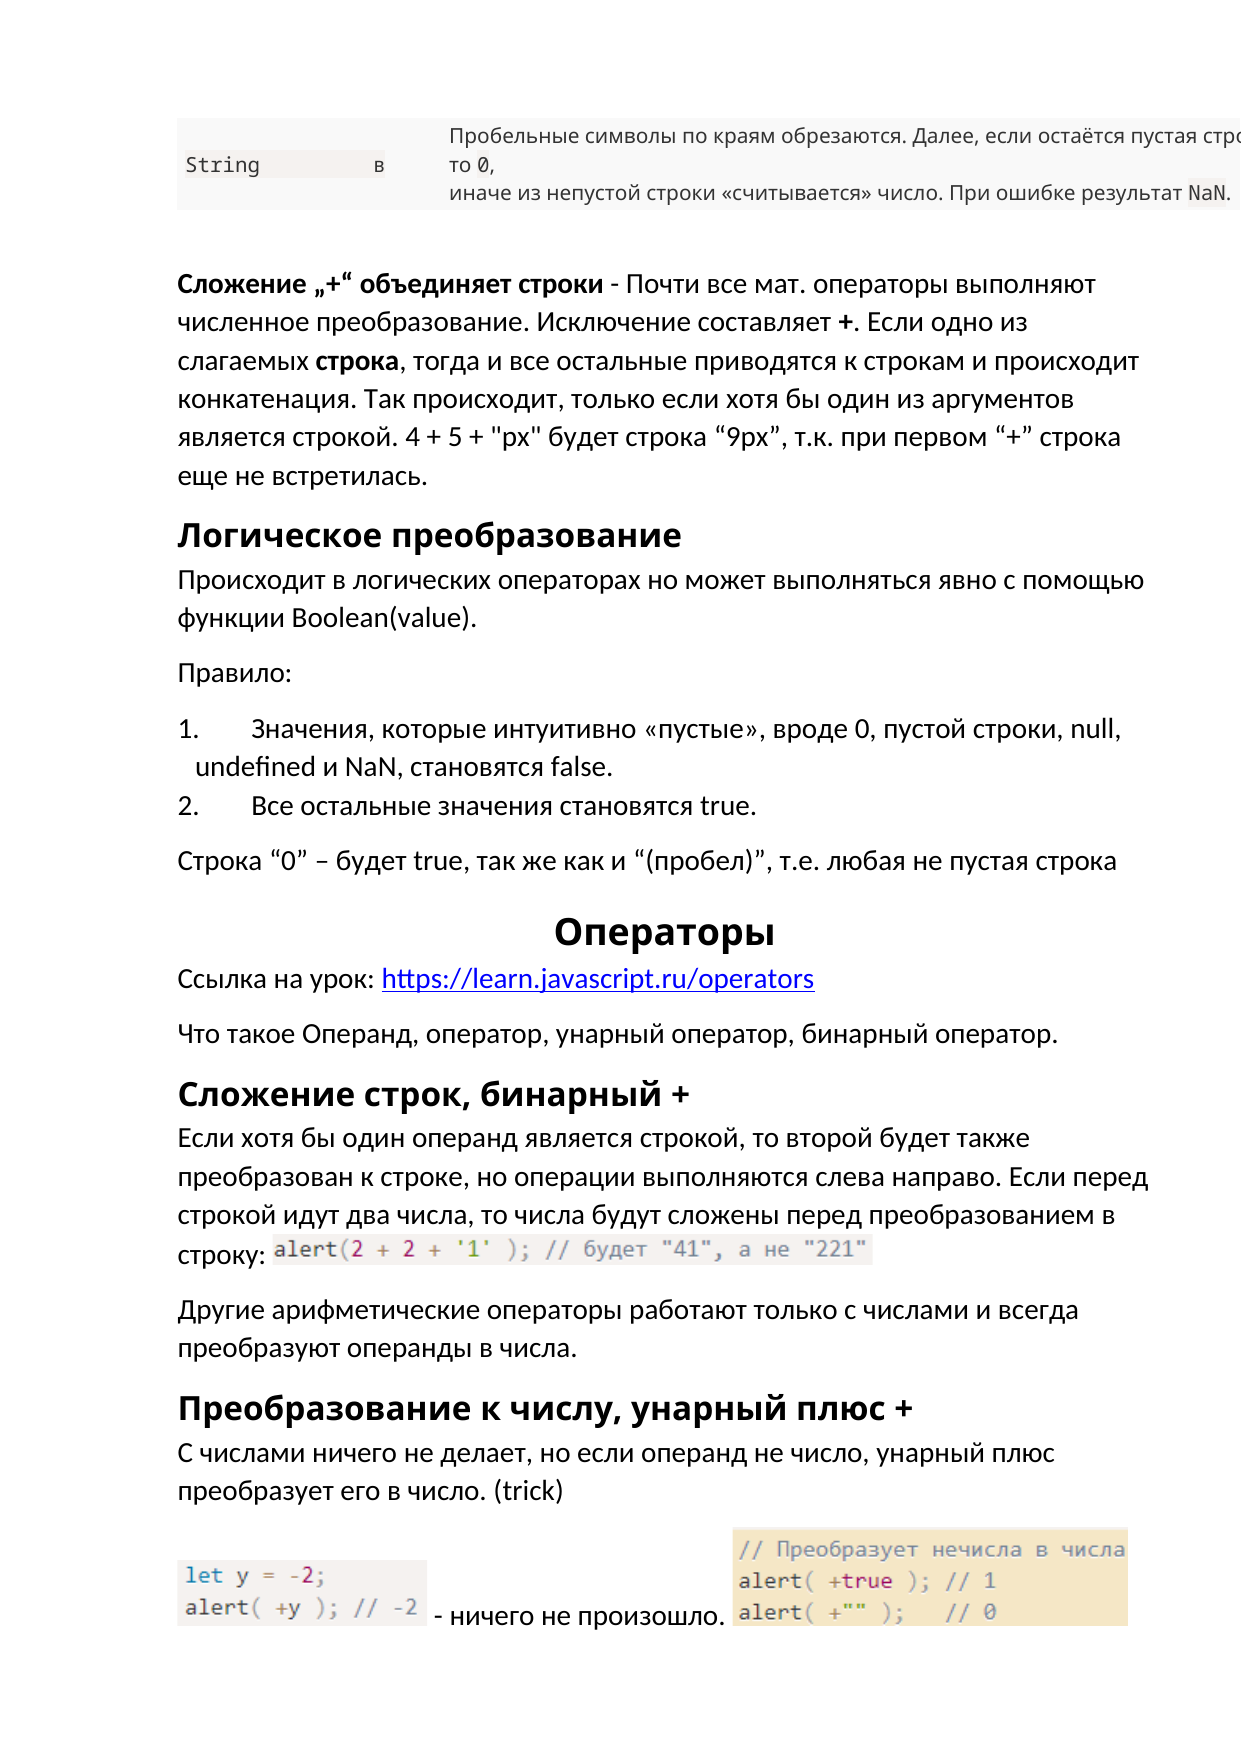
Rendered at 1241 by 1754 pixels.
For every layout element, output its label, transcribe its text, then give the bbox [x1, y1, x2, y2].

text Происходит в логических операторах но может выполняться явно с помощью функции Boolean(value). [177, 561, 1152, 635]
subtitle Преобразование к числу, унарный плюс + [177, 1385, 1152, 1430]
subtitle Операторы [177, 905, 1152, 956]
text Ссылка на урок: https://learn.javascript.ru/operators [177, 960, 1152, 996]
text Сложение „+“ объединяет строки - Почти все мат. операторы выполняют численное преобразование. Исключение составляет +. Если одно из слагаемых строка, тогда и все остальные приводятся к строкам и происходит конкатенация. Так происходит, только если хотя бы один из аргументов является строкой. 4 + 5 + "px" будет строка “9px”, т.к. при первом “+” строка еще не встретилась. [177, 265, 1152, 493]
text Что такое Операнд, оператор, унарный оператор, бинарный оператор. [177, 1015, 1152, 1051]
picture [732, 1527, 1128, 1626]
table_cell Пробельные символы по краям обрезаются. Далее, если остаётся пустая строка, то 0, иначе из непустой строки «считывается» число. При ошибке результат NaN. [441, 118, 1240, 210]
picture [177, 1560, 428, 1626]
text Строка “0” – будет true, так же как и “(пробел)”, т.е. любая не пустая строка [177, 842, 1152, 877]
text С числами ничего не делает, но если операнд не число, унарный плюс преобразует его в число. (trick) [177, 1434, 1152, 1508]
table_cell String в [177, 118, 441, 210]
picture [272, 1234, 873, 1265]
text Другие арифметические операторы работают только с числами и всегда преобразуют операнды в числа. [177, 1291, 1152, 1365]
list Все остальные значения становятся true. [177, 787, 1152, 822]
text Правило: [177, 654, 1152, 690]
text Если хотя бы один операнд является строкой, то второй будет также преобразован к строке, но операции выполняются слева направо. Если перед строкой идут два числа, то числа будут сложены перед преобразованием в строку: [177, 1119, 1152, 1272]
subtitle Логическое преобразование [177, 512, 1152, 557]
subtitle Сложение строк, бинарный + [177, 1070, 1152, 1116]
list Значения, которые интуитивно «пустые», вроде 0, пустой строки, null, undefined и NaN, становятся false. [177, 710, 1152, 784]
